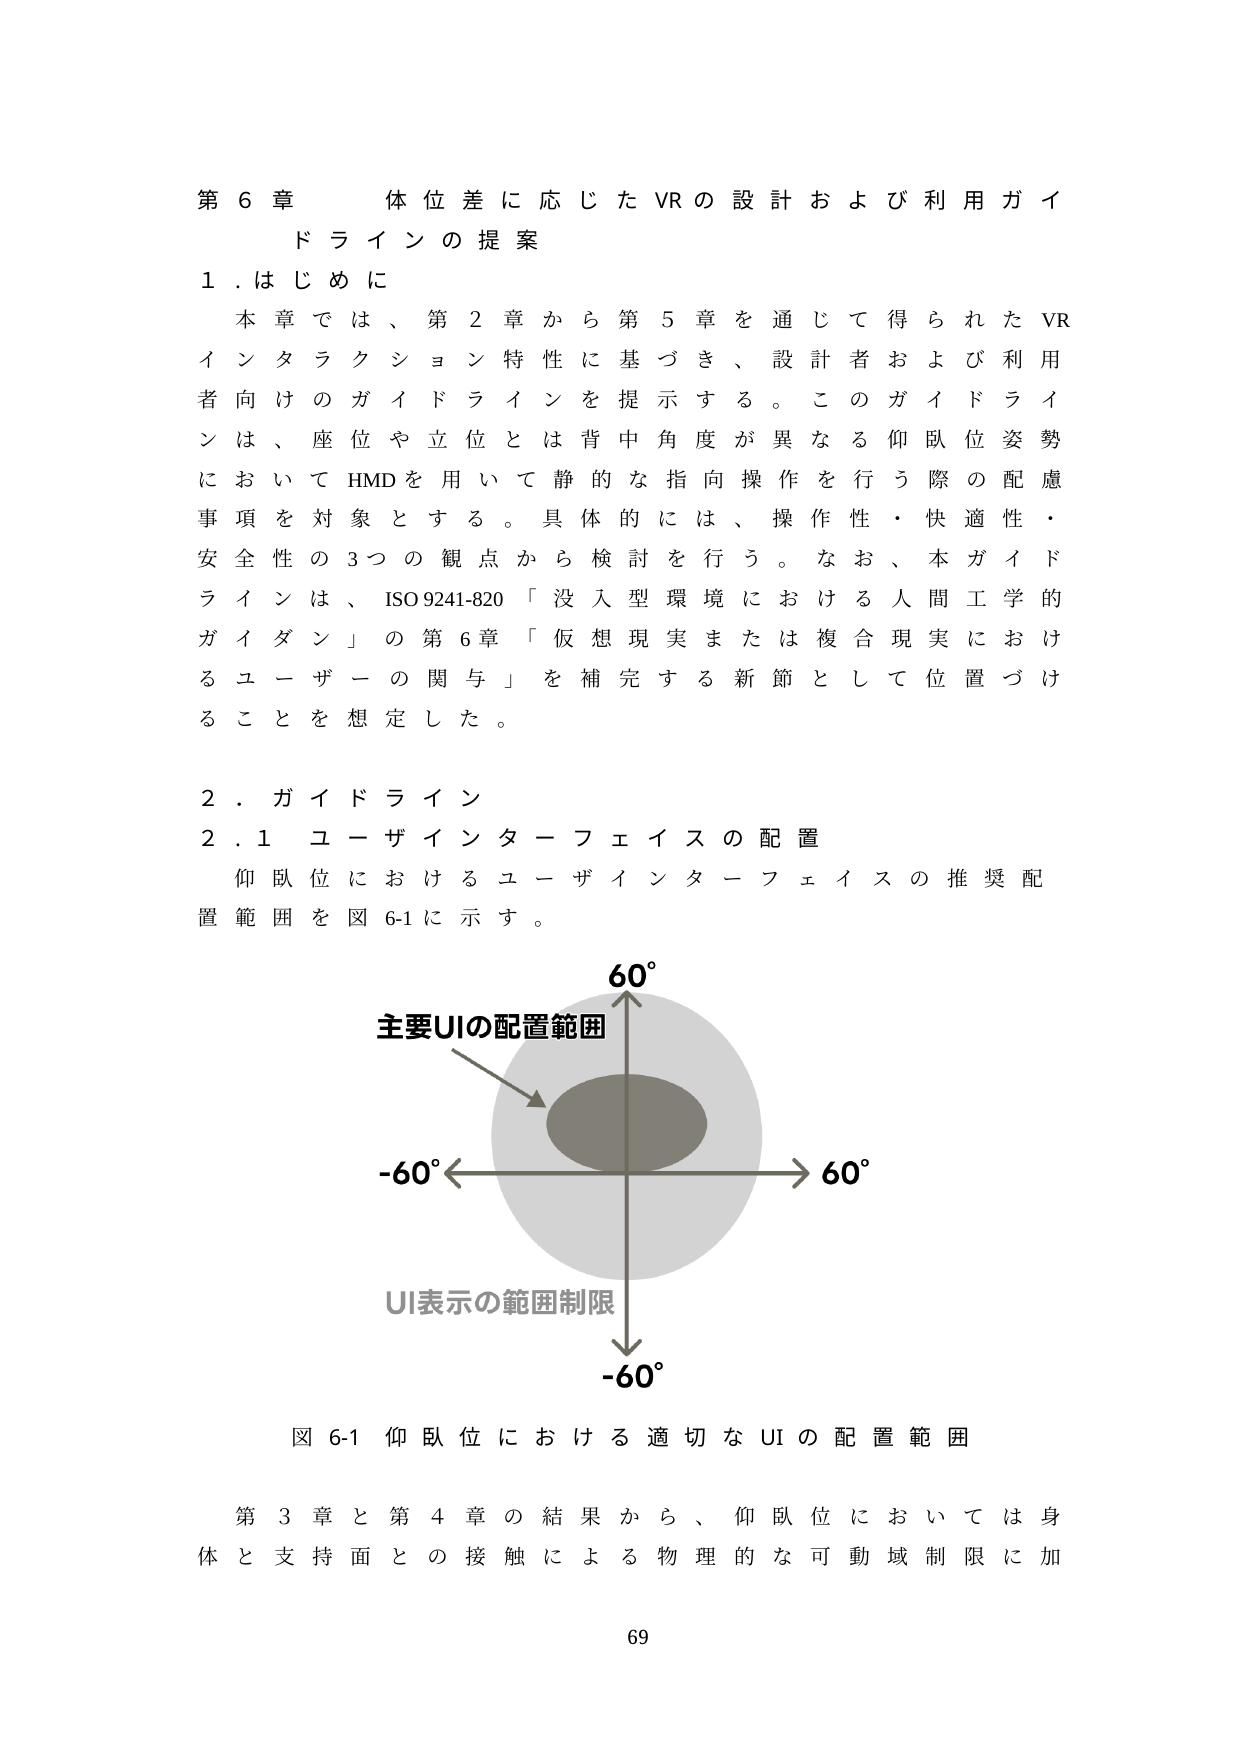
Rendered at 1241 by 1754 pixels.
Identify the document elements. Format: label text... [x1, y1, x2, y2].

picture [347, 944, 912, 1408]
subtitle １. はじめに [197, 258, 1078, 298]
text 本章では、第２章から第５章を通じて得られたVRインタラクション特性に基づき、設計者および利用者向けのガイドラインを提示する。このガイドラインは、座位や立位とは背中角度が異なる仰臥位姿勢においてHMDを用いて静的な指向操作を行う際の配慮事項を対象とする。具体的には、操作性・快適性・安全性の3つの観点から検討を行う。なお、本ガイドラインは、ISO 9241-820「没入型環境における人間工学的ガイダン」の第6章「仮想現実または複合現実におけるユーザーの関与」を補完する新節として位置づけることを想定した。 [197, 298, 1078, 737]
subtitle 体位差に応じたVRの設計および利用ガイドラインの提案 [197, 179, 1078, 258]
subtitle ２.１ ユーザインターフェイスの配置 [197, 817, 1078, 857]
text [197, 1495, 1078, 1575]
subtitle ２．ガイドライン [197, 777, 1078, 817]
text 図6-1 仰臥位における適切なUIの配置範囲 [197, 1416, 1078, 1455]
text 仰臥位におけるユーザインターフェイスの推奨配置範囲を図6-1に示す。 [197, 857, 1078, 937]
